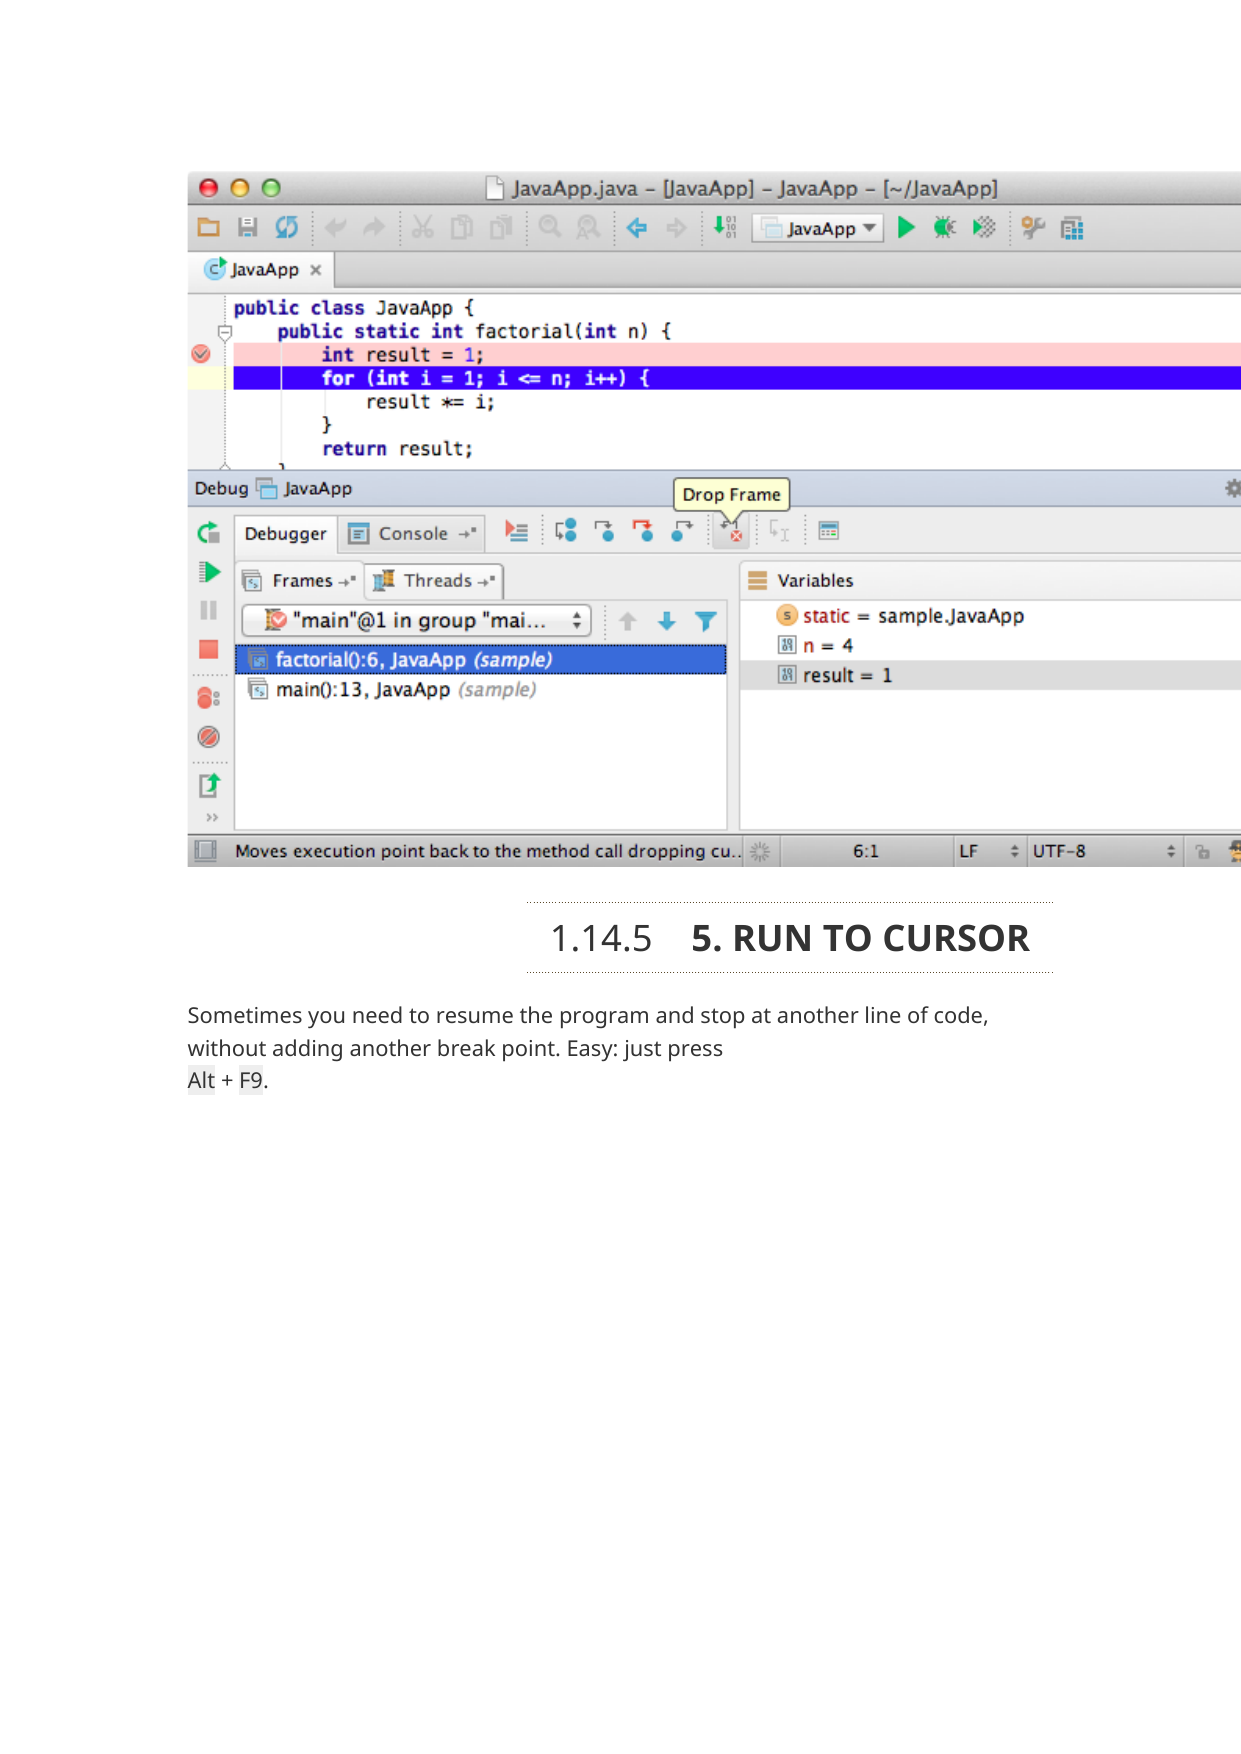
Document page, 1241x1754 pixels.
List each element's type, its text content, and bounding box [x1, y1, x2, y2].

subtitle 5. Run to cursor [527, 902, 1053, 973]
picture [187, 171, 1241, 867]
text Sometimes you need to resume the program and stop at another line of code, without adding another break point. Easy: just press Alt + F9. [187, 999, 1053, 1097]
